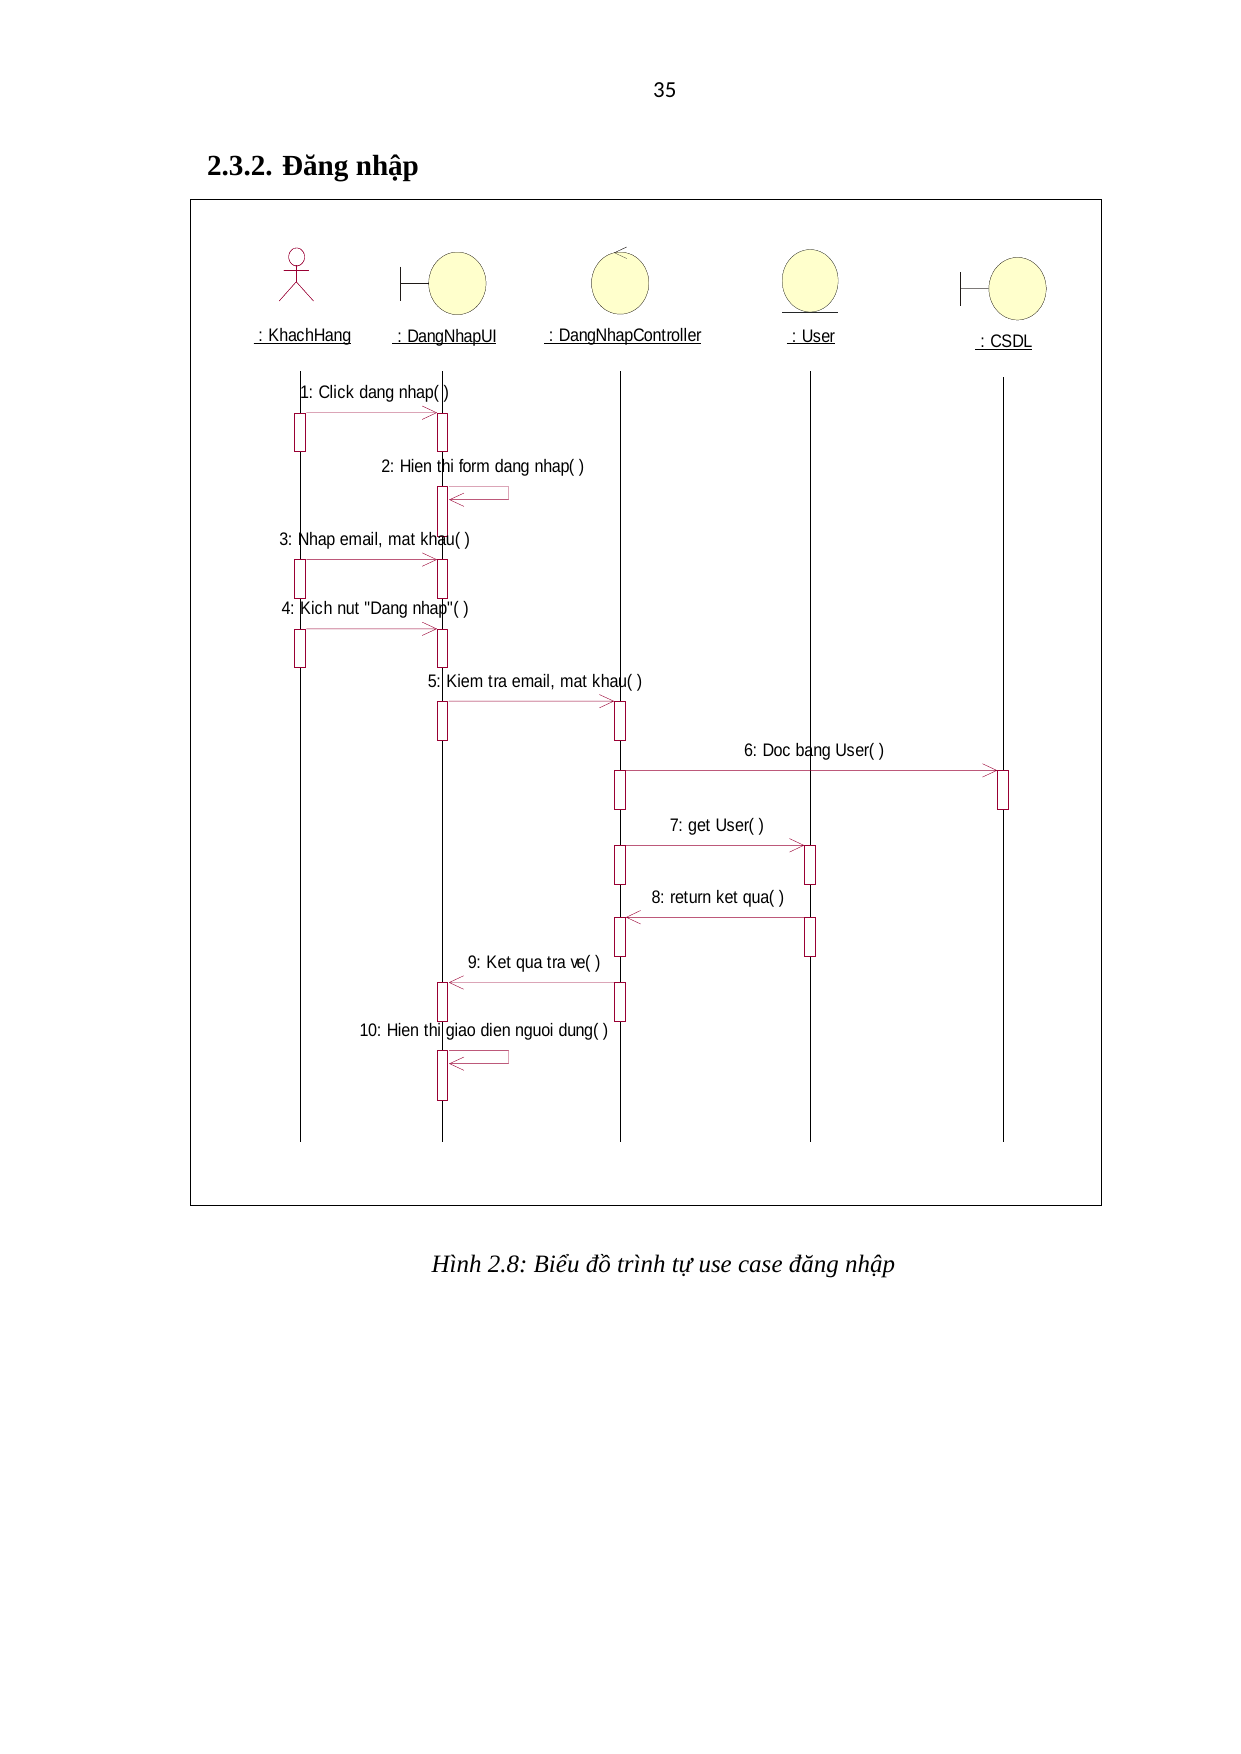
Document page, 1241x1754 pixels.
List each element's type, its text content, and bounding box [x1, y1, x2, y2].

text Hình 2.8: Biểu đồ trình tự use case đăng nhập [207, 211, 1122, 1278]
list Đăng nhập [207, 148, 1122, 181]
